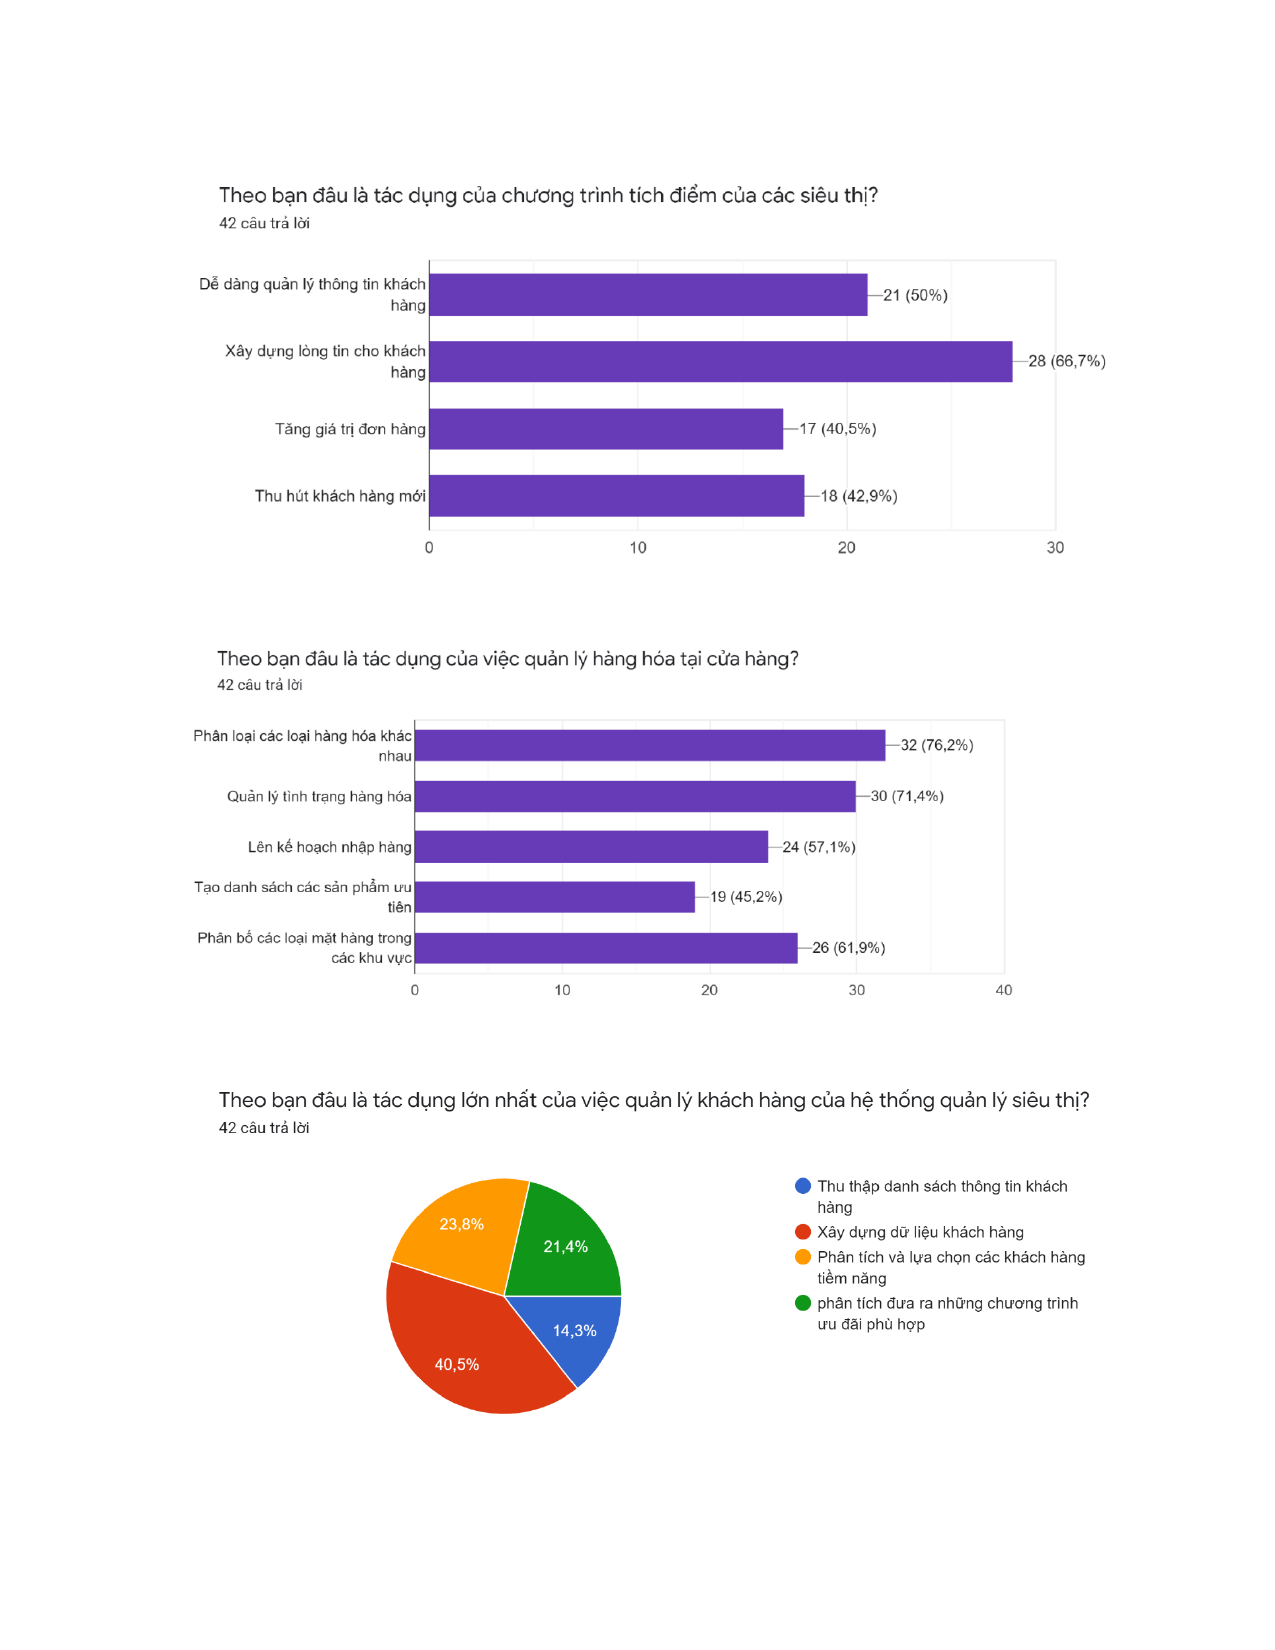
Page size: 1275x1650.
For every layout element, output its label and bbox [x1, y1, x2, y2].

picture [187, 1055, 1148, 1459]
picture [187, 616, 1095, 1048]
picture [187, 150, 1152, 609]
